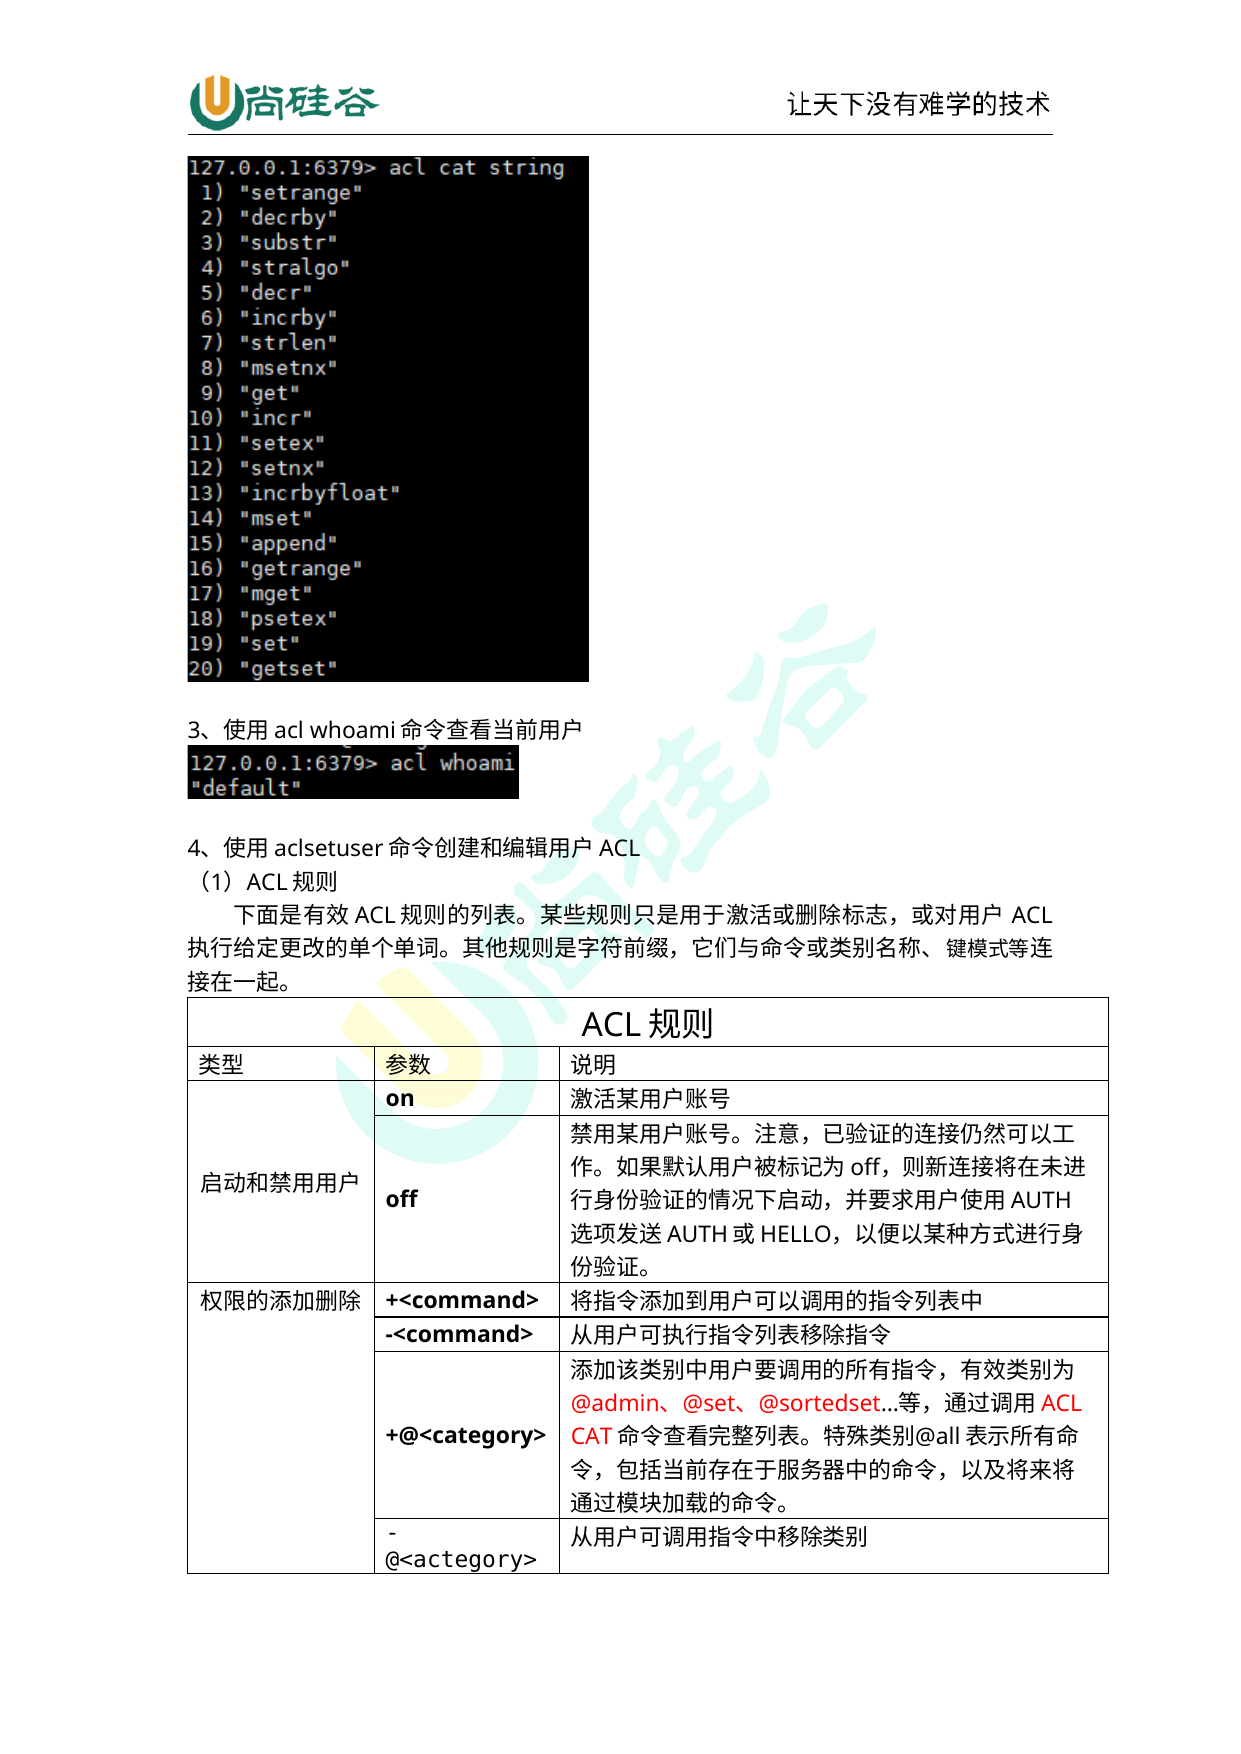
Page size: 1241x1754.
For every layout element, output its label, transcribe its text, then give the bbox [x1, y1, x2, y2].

table_cell 启动和禁用用户 [188, 1081, 374, 1282]
table_header ACL规则 [188, 998, 1108, 1046]
table_cell 说明 [560, 1047, 1108, 1080]
table_cell +@<category> [375, 1352, 559, 1518]
table_cell 类型 [188, 1047, 374, 1080]
table_cell 添加该类别中用户要调用的所有指令，有效类别为@admin、@set、@sortedset…等，通过调用ACL CAT命令查看完整列表。特殊类别@all表示所有命令，包括当前存在于服务器中的命令，以及将来将通过模块加载的命令。 [560, 1352, 1108, 1518]
table_cell 参数 [375, 1047, 559, 1080]
text 4、使用aclsetuser命令创建和编辑用户ACL [187, 830, 1053, 863]
table_cell 从用户可执行指令列表移除指令 [560, 1318, 1108, 1351]
table_cell +<command> [375, 1283, 559, 1316]
picture [187, 745, 519, 799]
table_cell on [375, 1081, 559, 1114]
text 3、使用acl whoami命令查看当前用户 [187, 712, 1053, 746]
table_cell off [375, 1116, 559, 1282]
text 下面是有效ACL规则的列表。某些规则只是用于激活或删除标志，或对用户ACL执行给定更改的单个单词。其他规则是字符前缀，它们与命令或类别名称、键模式等连接在一起。 [187, 897, 1053, 997]
table_cell 从用户可调用指令中移除类别 [560, 1519, 1108, 1572]
picture [187, 156, 589, 682]
table_cell 将指令添加到用户可以调用的指令列表中 [560, 1283, 1108, 1316]
table_cell 权限的添加删除 [188, 1283, 374, 1572]
picture [187, 73, 1053, 132]
table_cell 激活某用户账号 [560, 1081, 1108, 1114]
text （1）ACL规则 [187, 863, 1053, 897]
table_cell -<command> [375, 1318, 559, 1351]
table_cell -@<actegory> [375, 1519, 559, 1572]
table_cell 禁用某用户账号。注意，已验证的连接仍然可以工作。如果默认用户被标记为off，则新连接将在未进行身份验证的情况下启动，并要求用户使用AUTH选项发送AUTH或HELLO，以便以某种方式进行身份验证。 [560, 1116, 1108, 1282]
